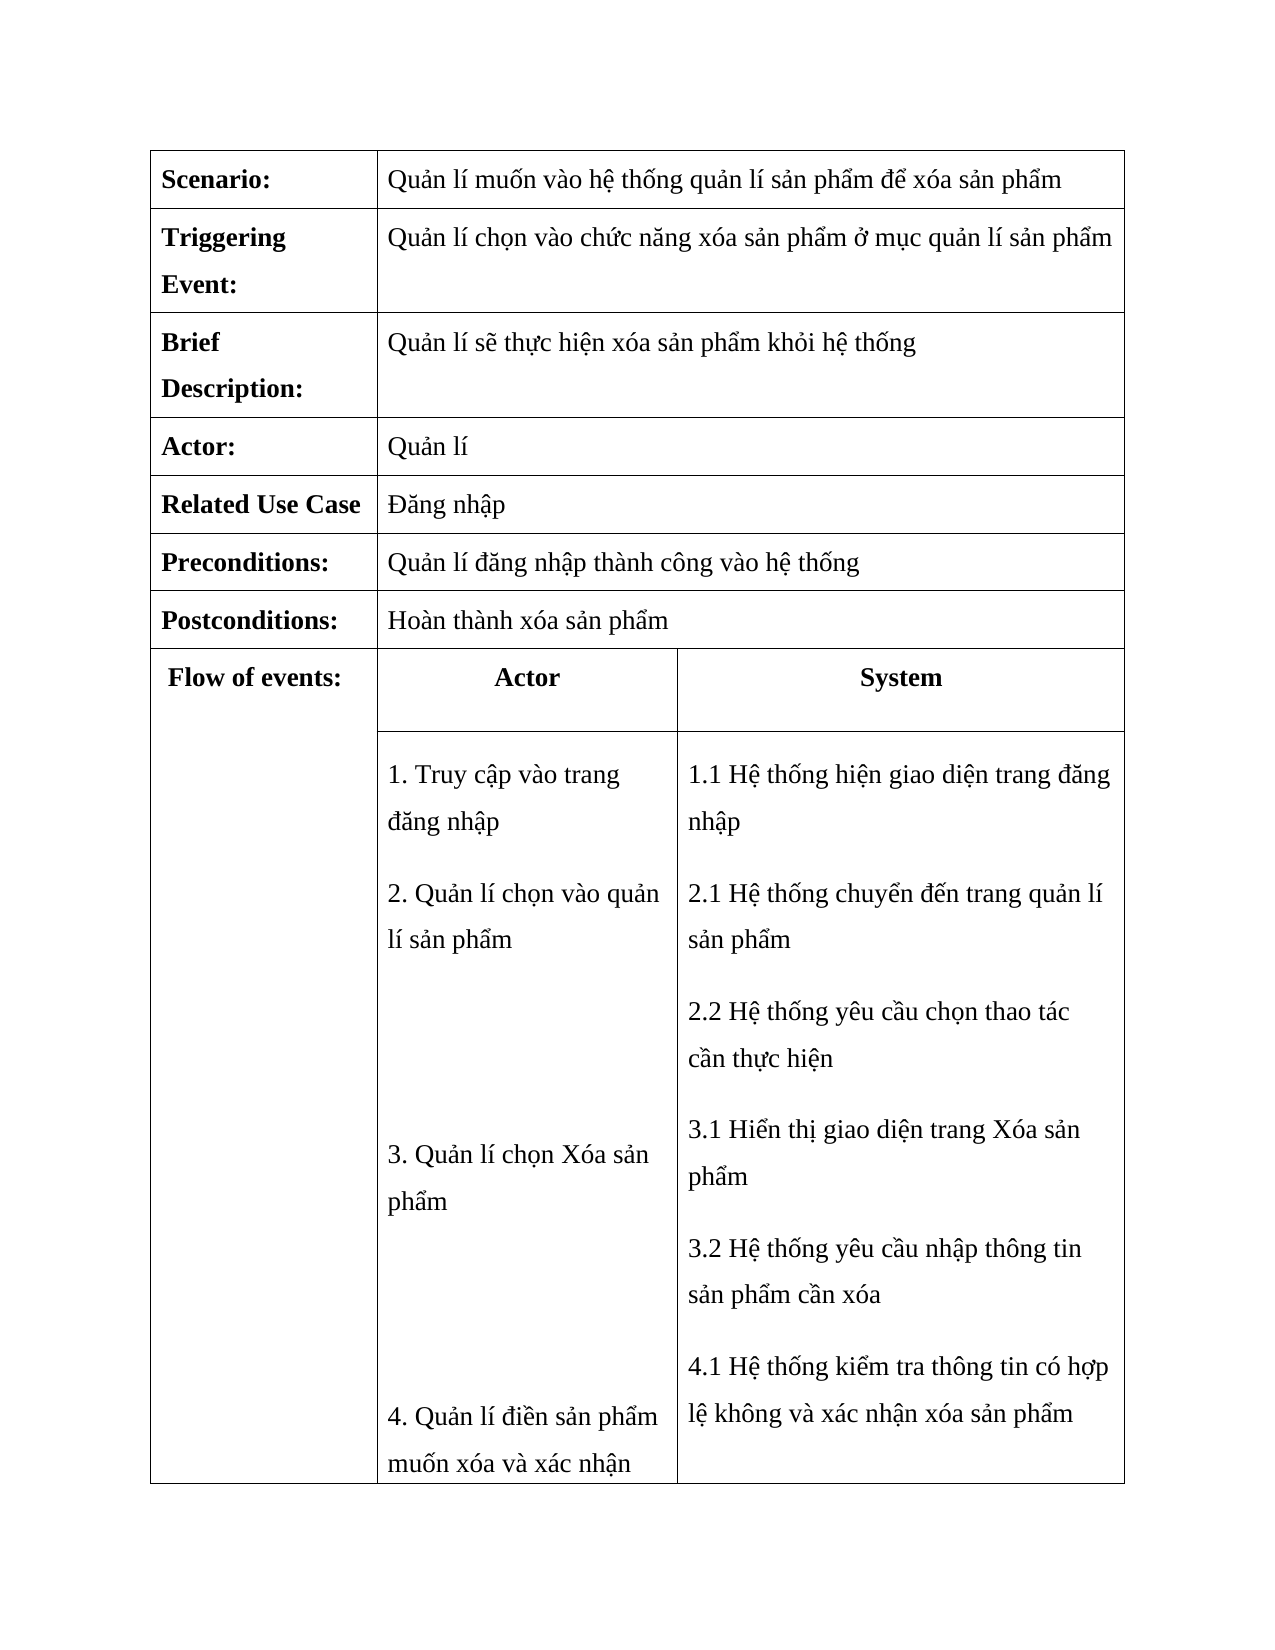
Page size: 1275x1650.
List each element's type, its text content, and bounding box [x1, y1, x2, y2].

table_cell Flow of events: [151, 649, 377, 1482]
table_cell Actor [378, 649, 677, 731]
table_cell Quản lí đăng nhập thành công vào hệ thống [378, 534, 1124, 590]
table_cell Preconditions: [151, 534, 377, 590]
table_cell Postconditions: [151, 591, 377, 648]
table_cell Brief Description: [151, 313, 377, 417]
table_cell Related Use Case [151, 476, 377, 532]
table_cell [378, 732, 677, 1482]
table_cell Đăng nhập [378, 476, 1124, 532]
table_cell Quản lí sẽ thực hiện xóa sản phẩm khỏi hệ thống [378, 313, 1124, 417]
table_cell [678, 732, 1124, 1482]
table_cell System [678, 649, 1124, 731]
table_cell Hoàn thành xóa sản phẩm [378, 591, 1124, 648]
table_cell Actor: [151, 418, 377, 474]
table_cell Quản lí chọn vào chức năng xóa sản phẩm ở mục quản lí sản phẩm [378, 209, 1124, 312]
table_cell Triggering Event: [151, 209, 377, 312]
table_cell Quản lí [378, 418, 1124, 474]
table_cell Scenario: [151, 151, 377, 208]
table_cell Quản lí muốn vào hệ thống quản lí sản phẩm để xóa sản phẩm [378, 151, 1124, 208]
